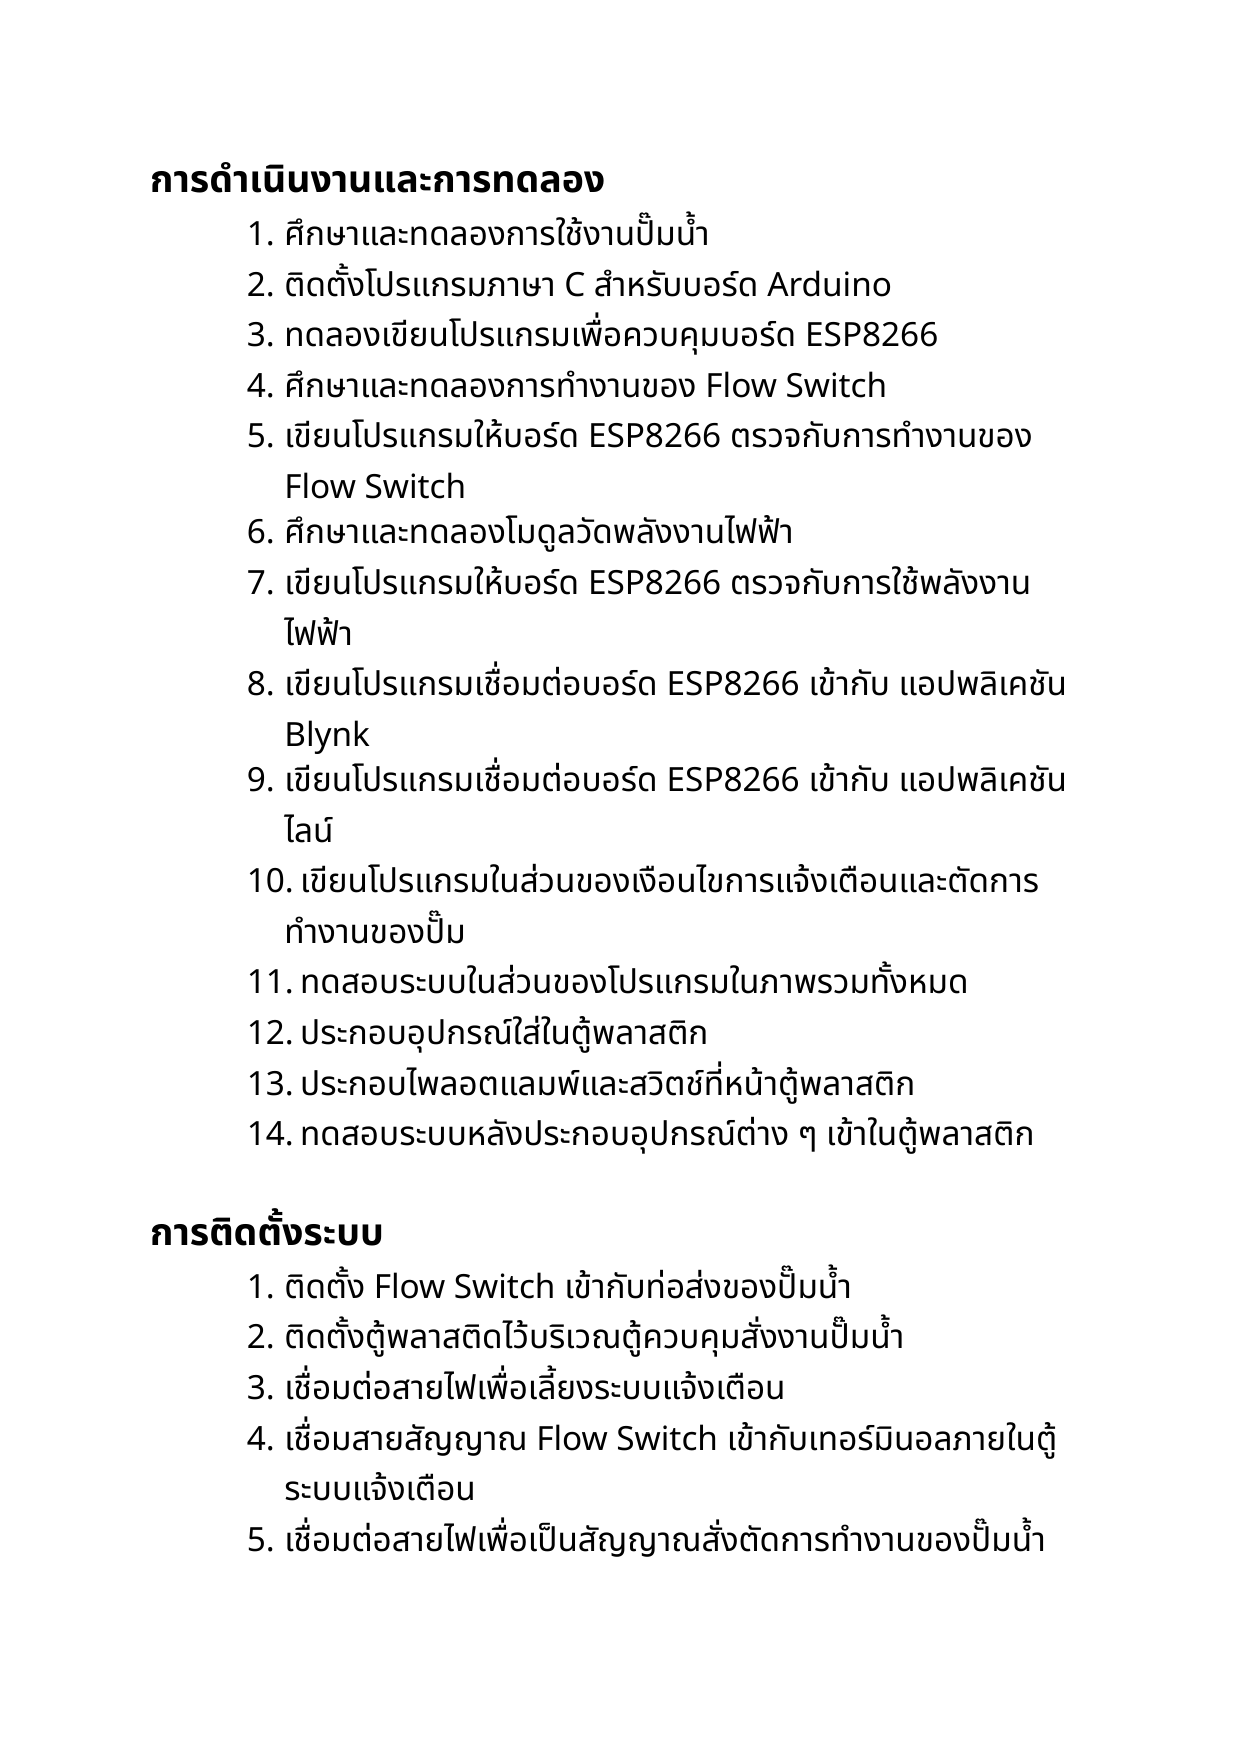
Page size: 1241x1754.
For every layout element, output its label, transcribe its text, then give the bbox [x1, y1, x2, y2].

list ติดตั้งโปรแกรมภาษา C สำหรับบอร์ด Arduino [247, 260, 1090, 311]
list เขียนโปรแกรมให้บอร์ด ESP8266 ตรวจกับการใช้พลังงานไฟฟ้า [247, 559, 1090, 660]
subtitle การดำเนินงานและการทดลอง [150, 153, 1090, 210]
list ทดลองเขียนโปรแกรมเพื่อควบคุมบอร์ด ESP8266 [247, 311, 1090, 362]
list เชื่อมสายสัญญาณ Flow Switch เข้ากับเทอร์มินอลภายในตู้ระบบแจ้งเตือน [247, 1414, 1090, 1516]
list เขียนโปรแกรมเชื่อมต่อบอร์ด ESP8266 เข้ากับ แอปพลิเคชันไลน์ [247, 756, 1090, 857]
list เขียนโปรแกรมในส่วนของเงือนไขการแจ้งเตือนและตัดการทำงานของปั๊ม [247, 857, 1090, 958]
list ศึกษาและทดลองการทำงานของ Flow Switch [247, 362, 1090, 412]
list ประกอบไพลอตแลมพ์และสวิตช์ที่หน้าตู้พลาสติก [247, 1059, 1090, 1110]
list เชื่อมต่อสายไฟเพื่อเลี้ยงระบบแจ้งเตือน [247, 1364, 1090, 1414]
list ศึกษาและทดลองโมดูลวัดพลังงานไฟฟ้า [247, 508, 1090, 559]
list ติดตั้ง Flow Switch เข้ากับท่อส่งของปั๊มน้ำ [247, 1263, 1090, 1313]
list ทดสอบระบบหลังประกอบอุปกรณ์ต่าง ๆ เข้าในตู้พลาสติก [247, 1110, 1090, 1161]
list ติดตั้งตู้พลาสติดไว้บริเวณตู้ควบคุมสั่งงานปั๊มน้ำ [247, 1313, 1090, 1364]
list เขียนโปรแกรมให้บอร์ด ESP8266 ตรวจกับการทำงานของ Flow Switch [247, 412, 1090, 508]
subtitle การติดตั้งระบบ [150, 1206, 1090, 1263]
list เขียนโปรแกรมเชื่อมต่อบอร์ด ESP8266 เข้ากับ แอปพลิเคชัน Blynk [247, 660, 1090, 756]
list ประกอบอุปกรณ์ใส่ในตู้พลาสติก [247, 1009, 1090, 1059]
list ทดสอบระบบในส่วนของโปรแกรมในภาพรวมทั้งหมด [247, 958, 1090, 1009]
list ศึกษาและทดลองการใช้งานปั๊มน้ำ [247, 210, 1090, 260]
list เชื่อมต่อสายไฟเพื่อเป็นสัญญาณสั่งตัดการทำงานของปั๊มน้ำ [247, 1516, 1090, 1566]
